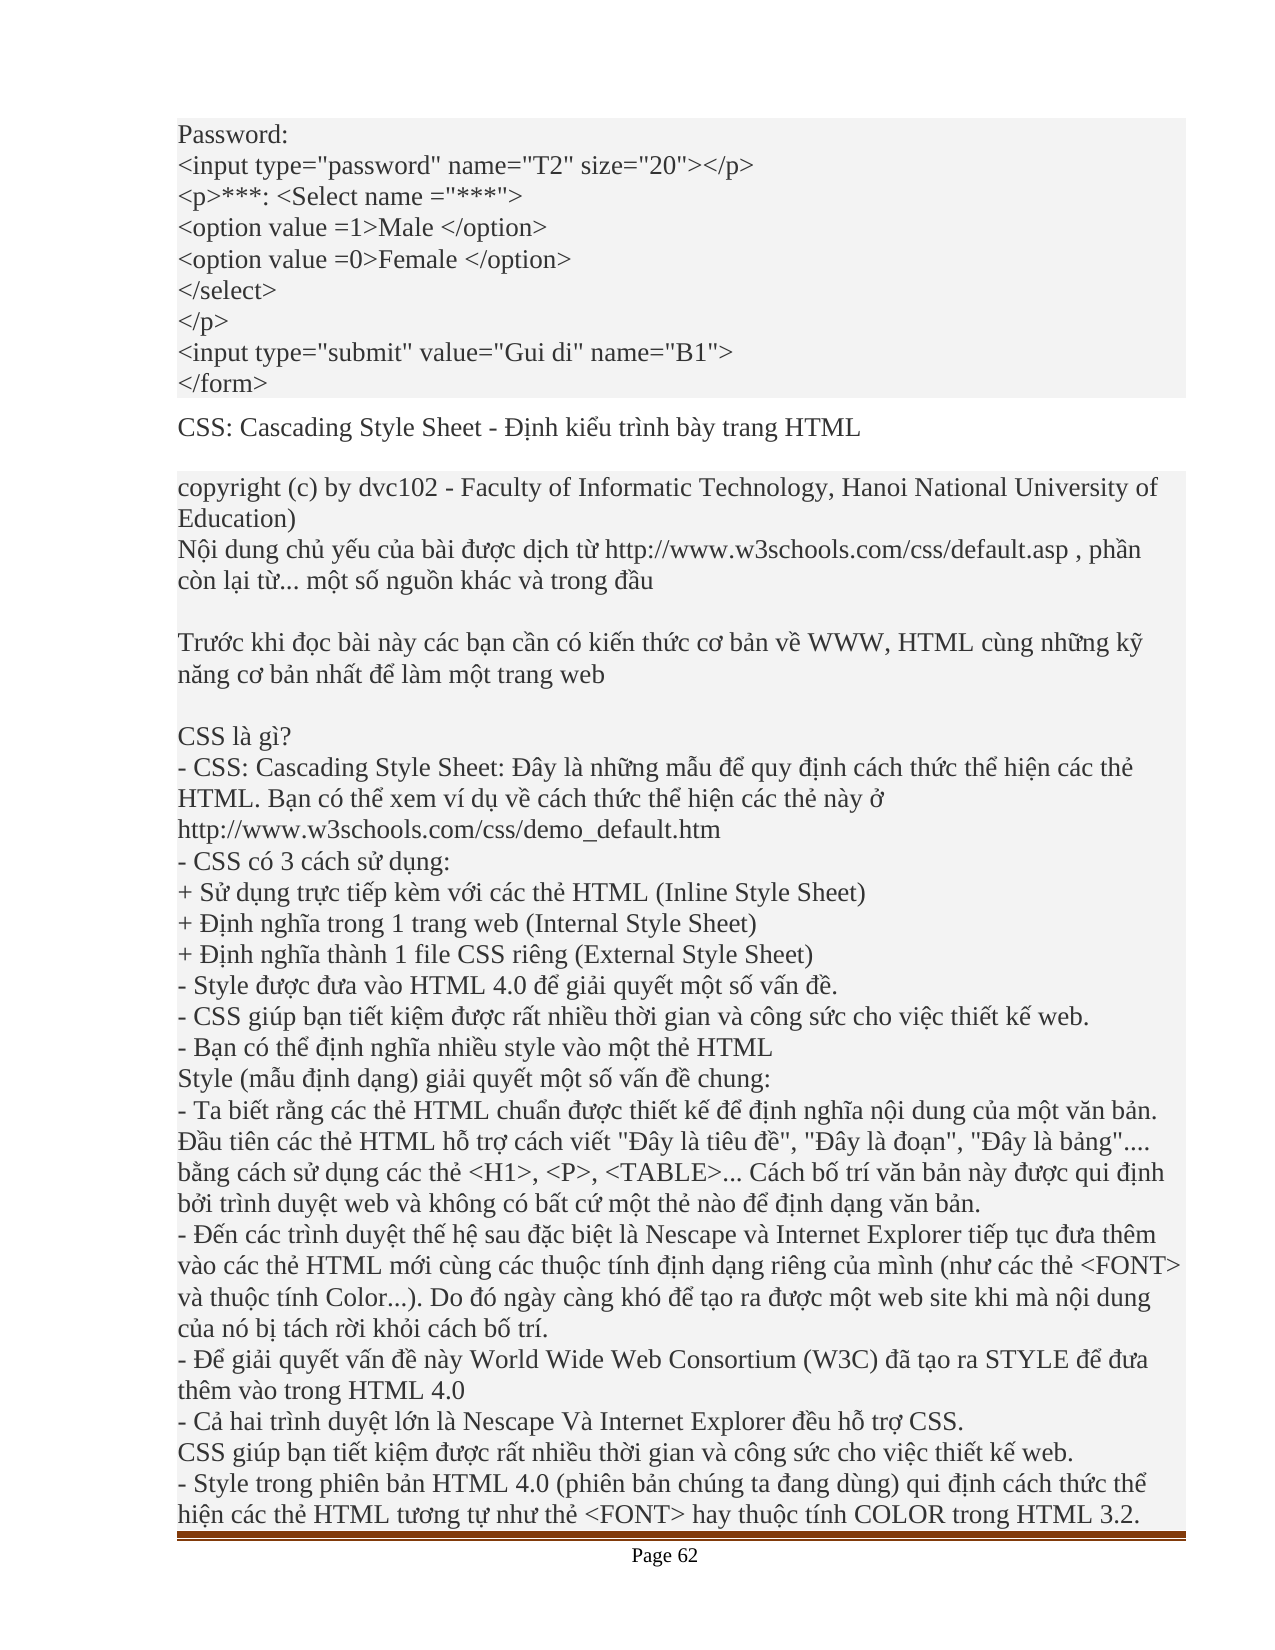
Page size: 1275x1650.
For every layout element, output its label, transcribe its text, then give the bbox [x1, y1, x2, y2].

text CSS: Cascading Style Sheet - Định kiểu trình bày trang HTML [177, 411, 1186, 471]
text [177, 471, 1186, 1530]
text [177, 118, 1186, 398]
